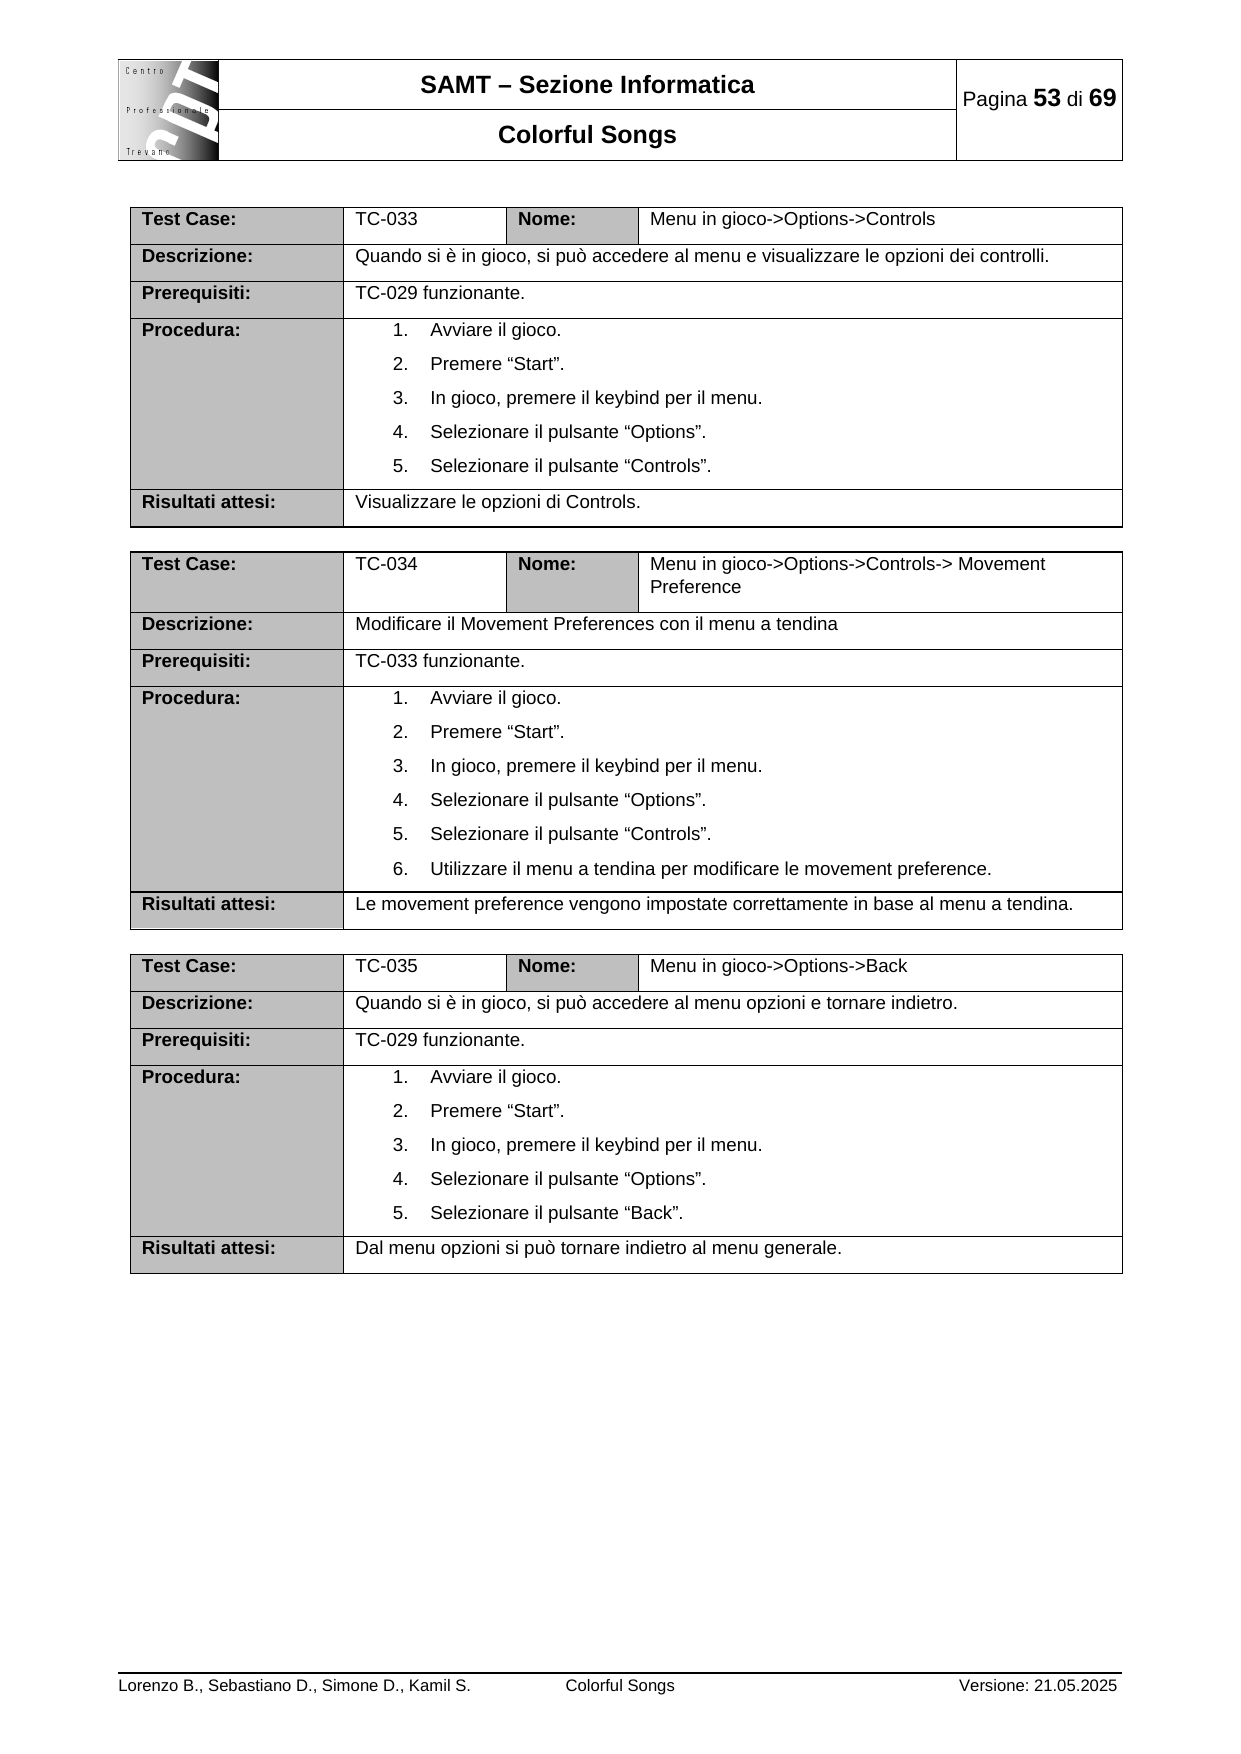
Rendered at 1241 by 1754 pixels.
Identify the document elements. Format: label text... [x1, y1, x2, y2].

picture [118, 60, 219, 160]
table_header TC-035 [344, 955, 506, 991]
table_cell Quando si è in gioco, si può accedere al menu e visualizzare le opzioni dei controlli. [344, 245, 1122, 281]
table_cell TC-029 funzionante. [344, 282, 1122, 318]
table_header Menu in gioco->Options->Back [639, 955, 1122, 991]
table_header TC-033 [344, 208, 506, 244]
table_cell Prerequisiti: [131, 650, 343, 686]
table_header Test Case: [131, 208, 343, 244]
table_cell Avviare il gioco. Premere “Start”. In gioco, premere il keybind per il menu. Selezionare il pulsante “Options”. Selezionare il pulsante “Controls”. [344, 319, 1122, 489]
table_cell Dal menu opzioni si può tornare indietro al menu generale. [344, 1237, 1122, 1273]
table_cell TC-029 funzionante. [344, 1029, 1122, 1065]
table_cell Modificare il Movement Preferences con il menu a tendina [344, 613, 1122, 649]
table_cell Prerequisiti: [131, 1029, 343, 1065]
table_cell Visualizzare le opzioni di Controls. [344, 490, 1122, 526]
table_cell Risultati attesi: [131, 893, 343, 928]
table_cell Descrizione: [131, 245, 343, 281]
table_cell Procedura: [131, 1066, 343, 1236]
table_cell Descrizione: [131, 992, 343, 1028]
table_header Test Case: [131, 955, 343, 991]
table_header Nome: [507, 208, 638, 244]
table_cell Le movement preference vengono impostate correttamente in base al menu a tendina. [344, 893, 1122, 928]
table_cell Descrizione: [131, 613, 343, 649]
table_header Menu in gioco->Options->Controls [639, 208, 1122, 244]
table_cell Quando si è in gioco, si può accedere al menu opzioni e tornare indietro. [344, 992, 1122, 1028]
table_header Nome: [507, 553, 638, 612]
table_cell Avviare il gioco. Premere “Start”. In gioco, premere il keybind per il menu. Selezionare il pulsante “Options”. Selezionare il pulsante “Back”. [344, 1066, 1122, 1236]
table_cell Risultati attesi: [131, 490, 343, 526]
table_cell Avviare il gioco. Premere “Start”. In gioco, premere il keybind per il menu. Selezionare il pulsante “Options”. Selezionare il pulsante “Controls”. Utilizzare il menu a tendina per modificare le movement preference. [344, 687, 1122, 891]
table_cell Risultati attesi: [131, 1237, 343, 1273]
table_cell Procedura: [131, 319, 343, 489]
table_header Menu in gioco->Options->Controls-> Movement Preference [639, 553, 1122, 612]
table_cell Procedura: [131, 687, 343, 891]
table_cell TC-033 funzionante. [344, 650, 1122, 686]
table_header Test Case: [131, 553, 343, 612]
table_header Nome: [507, 955, 638, 991]
table_cell Prerequisiti: [131, 282, 343, 318]
table_header TC-034 [344, 553, 506, 612]
